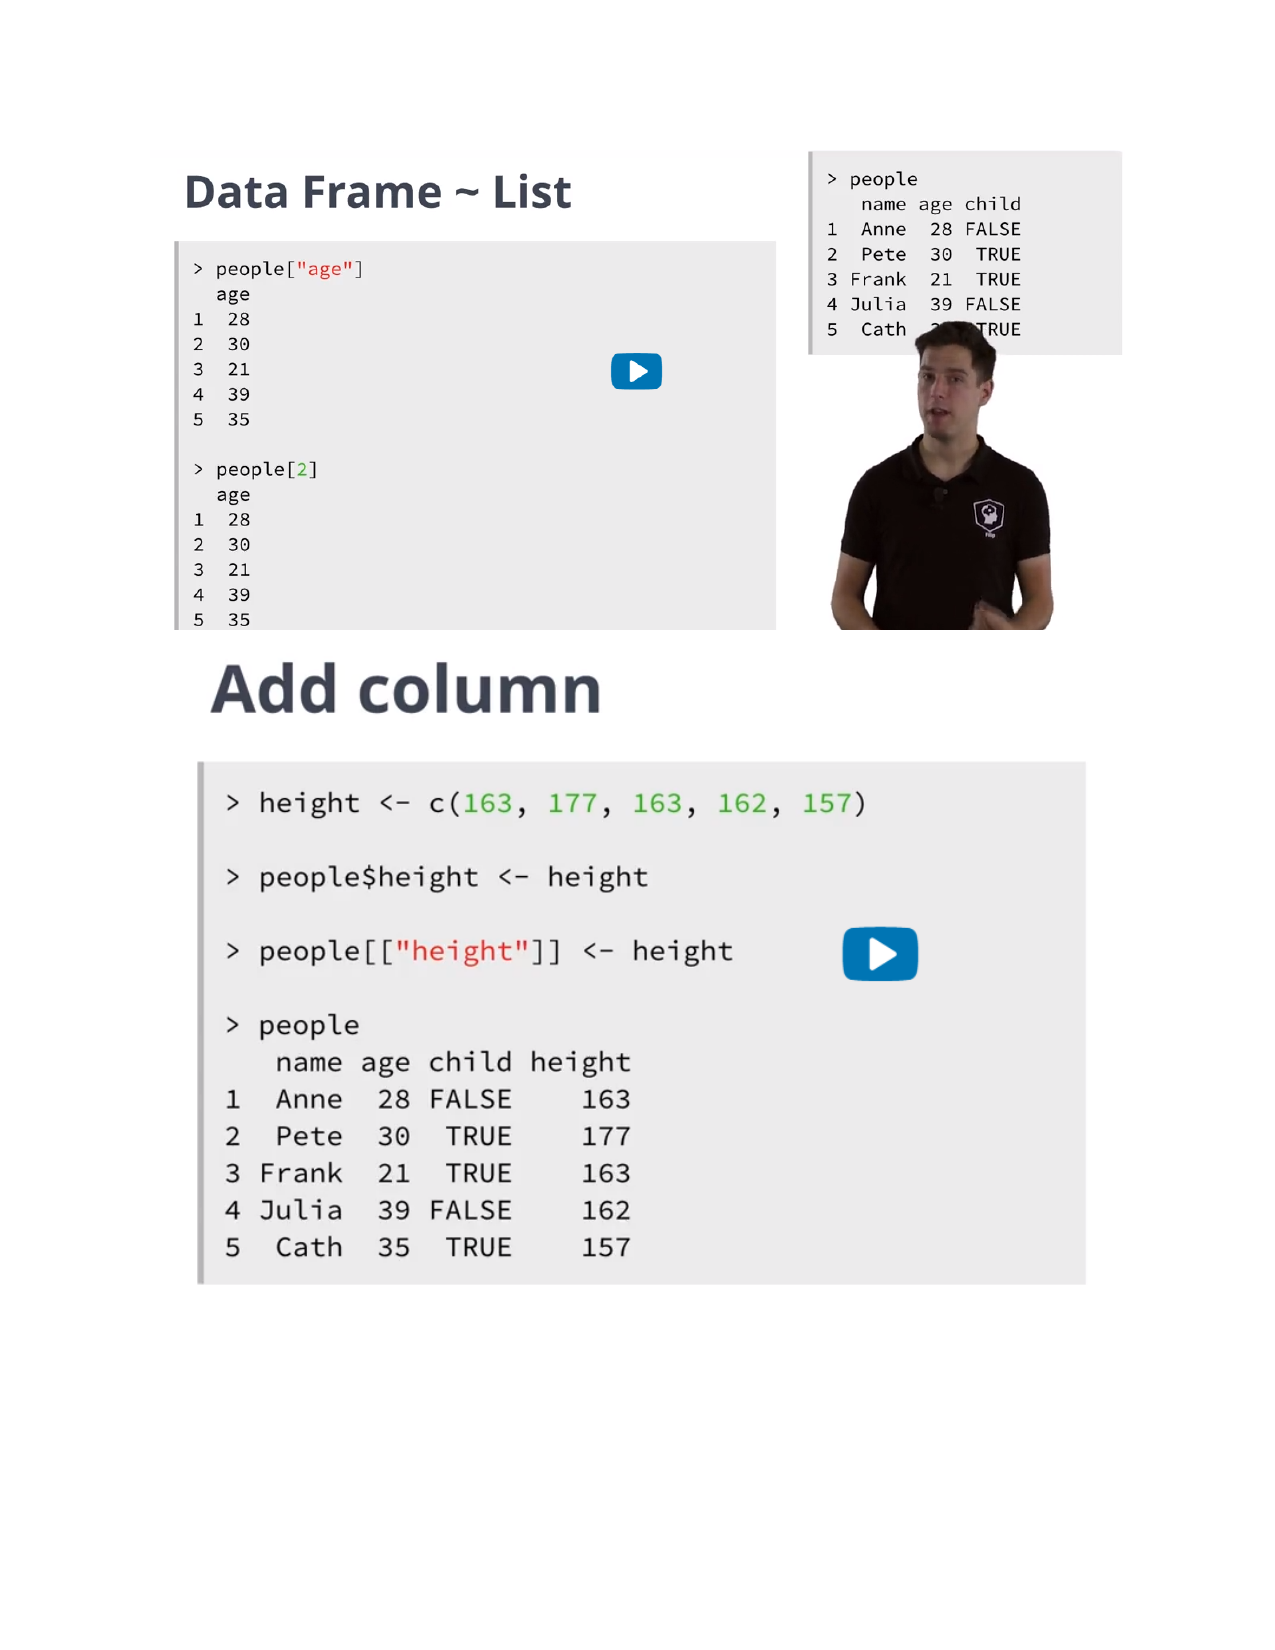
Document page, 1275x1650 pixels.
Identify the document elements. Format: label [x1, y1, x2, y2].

picture [150, 150, 1125, 630]
picture [150, 648, 1125, 1293]
